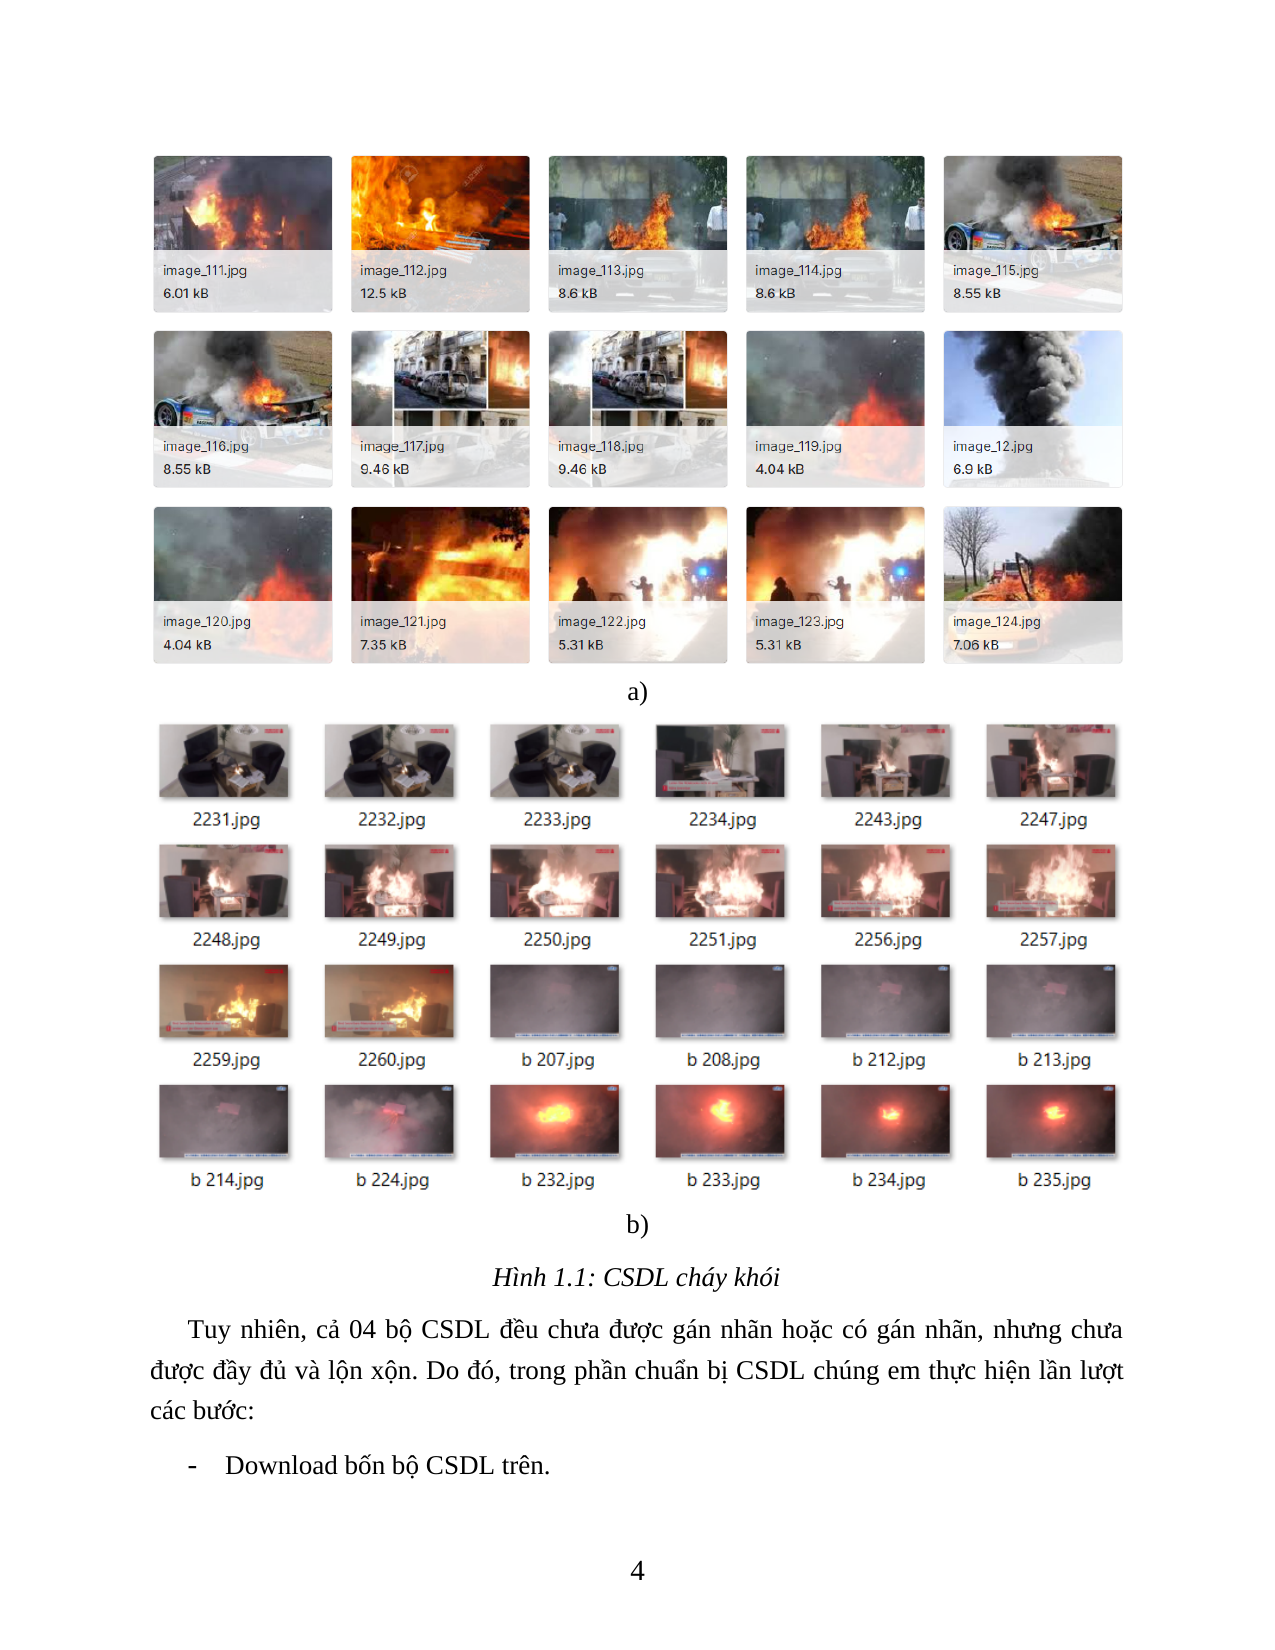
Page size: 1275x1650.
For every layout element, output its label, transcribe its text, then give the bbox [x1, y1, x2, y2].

text a) [150, 666, 1125, 706]
text Hình 1.1: CSDL cháy khói [150, 1261, 1125, 1292]
text Tuy nhiên, cả 04 bộ CSDL đều chưa được gán nhãn hoặc có gán nhãn, nhưng chưa được đầy đủ và lộn xộn. Do đó, trong phần chuẩn bị CSDL chúng em thực hiện lần lượt các bước: [150, 1314, 1125, 1426]
list Download bốn bộ CSDL trên. [187, 1447, 1125, 1481]
picture [150, 150, 1125, 666]
text b) [150, 1208, 1125, 1239]
picture [150, 715, 1125, 1198]
